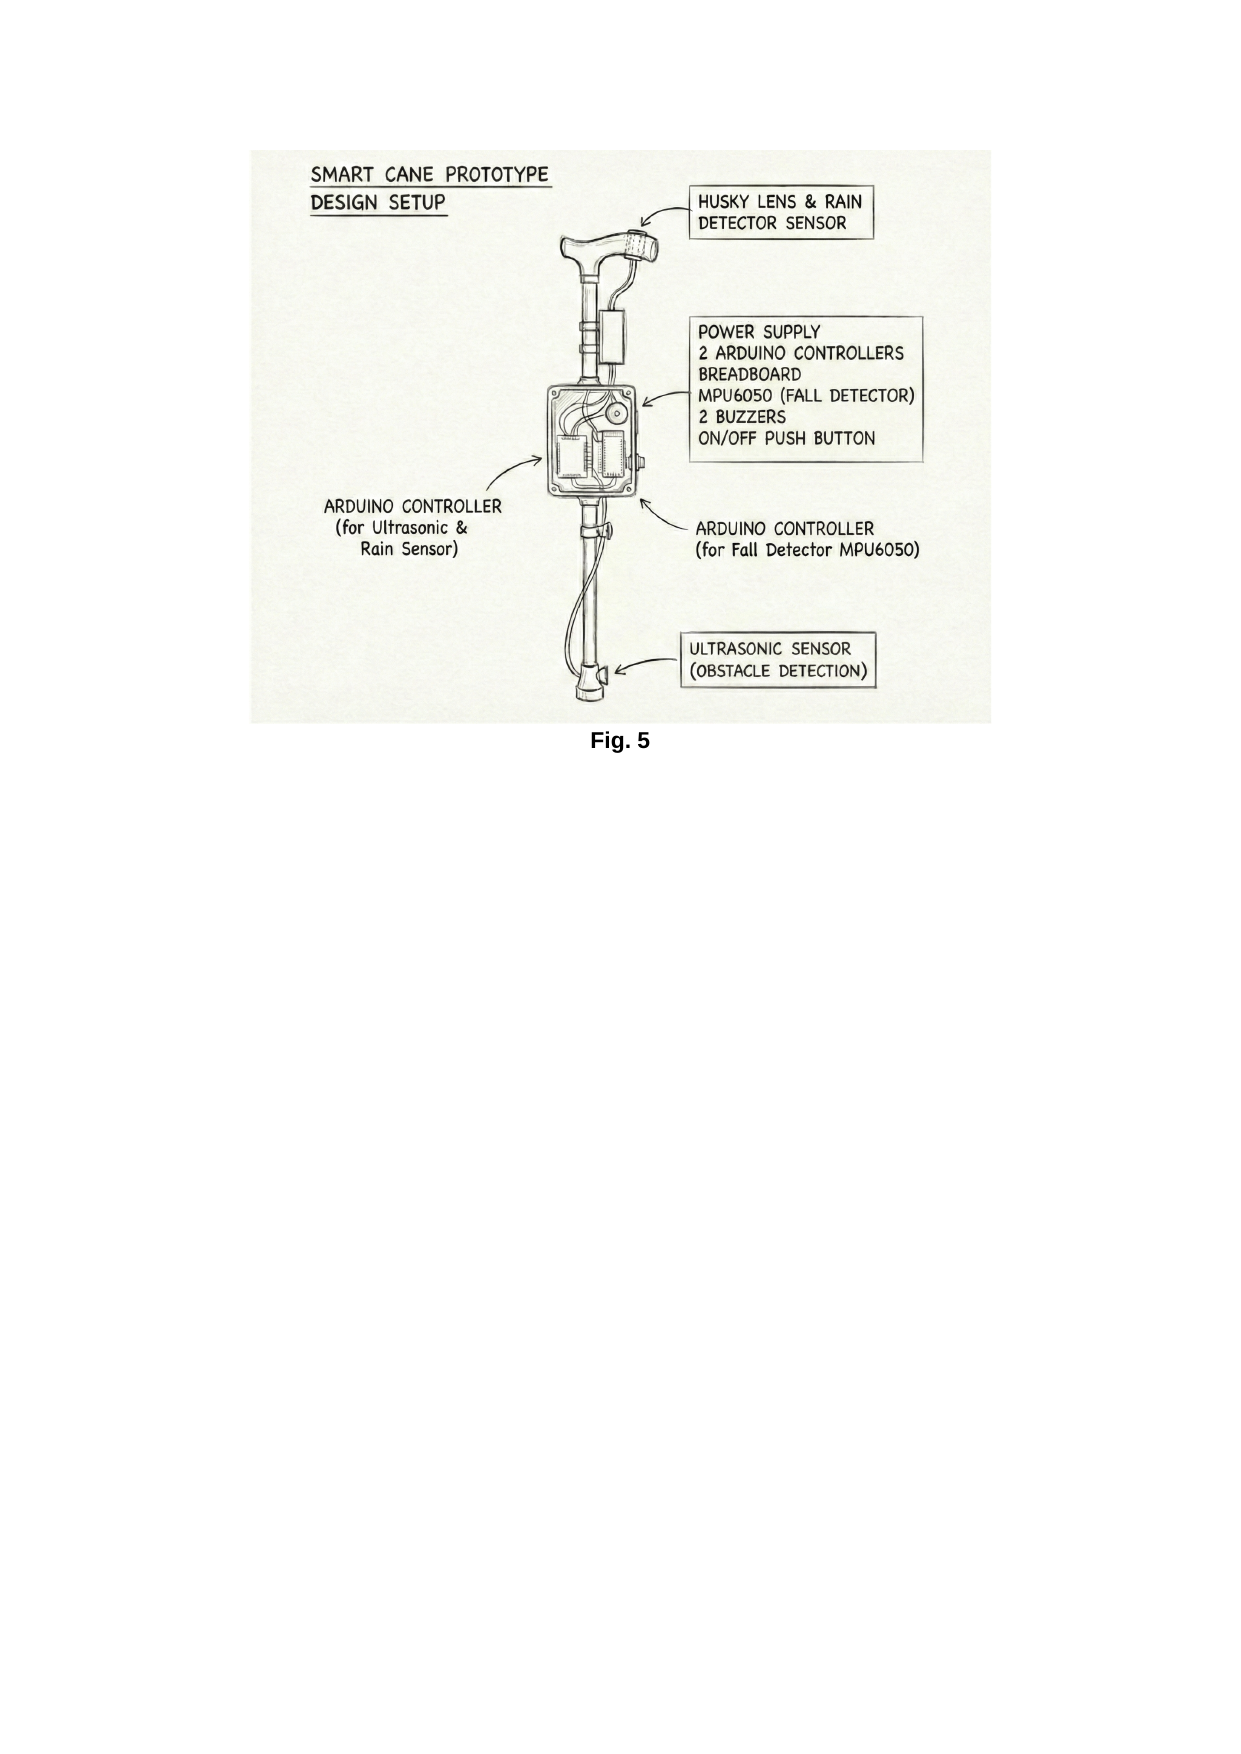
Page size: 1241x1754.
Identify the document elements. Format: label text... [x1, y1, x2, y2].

picture [248, 150, 992, 724]
text Fig. 5 [150, 727, 1090, 754]
